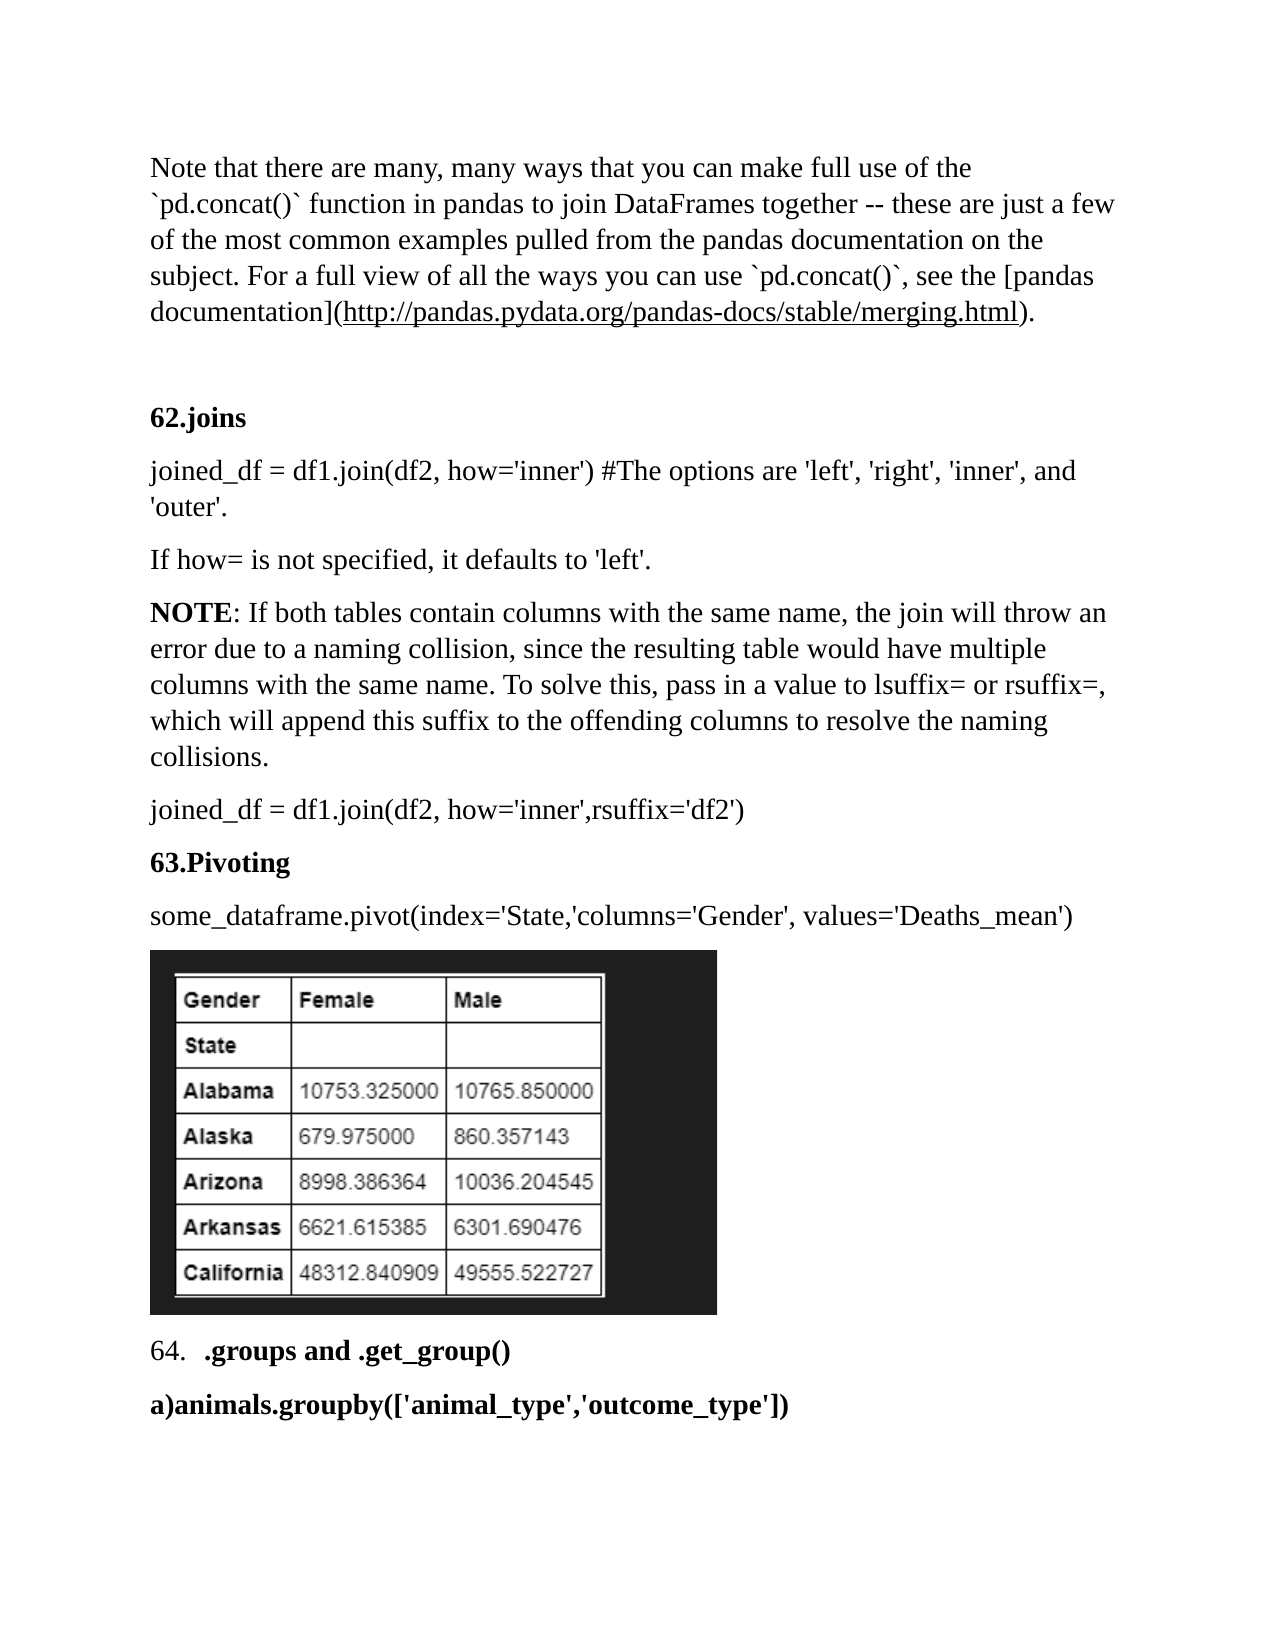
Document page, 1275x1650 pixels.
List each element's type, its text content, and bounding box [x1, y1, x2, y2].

text joined_df = df1.join(df2, how='inner') #The options are 'left', 'right', 'inner', and 'outer'. [150, 453, 1125, 523]
text NOTE: If both tables contain columns with the same name, the join will throw an error due to a naming collision, since the resulting table would have multiple columns with the same name. To solve this, pass in a value to lsuffix= or rsuffix=, which will append this suffix to the offending columns to resolve the naming collisions. [150, 595, 1125, 773]
text If how= is not specified, it defaults to 'left'. [150, 542, 1125, 576]
picture [150, 950, 718, 1315]
text 64. .groups and .get_group() [150, 1333, 1125, 1367]
text 62.joins [150, 400, 1125, 434]
text 63.Pivoting [150, 845, 1125, 878]
text a)animals.groupby(['animal_type','outcome_type']) [150, 1387, 1125, 1420]
text joined_df = df1.join(df2, how='inner',rsuffix='df2') [150, 792, 1125, 826]
text some_dataframe.pivot(index='State,'columns='Gender', values='Deaths_mean') [150, 898, 1125, 931]
text Note that there are many, many ways that you can make full use of the `pd.concat()` function in pandas to join DataFrames together -- these are just a few of the most common examples pulled from the pandas documentation on the subject. For a full view of all the ways you can use `pd.concat()`, see the [pandas documentation](http://pandas.pydata.org/pandas-docs/stable/merging.html). [150, 150, 1125, 328]
